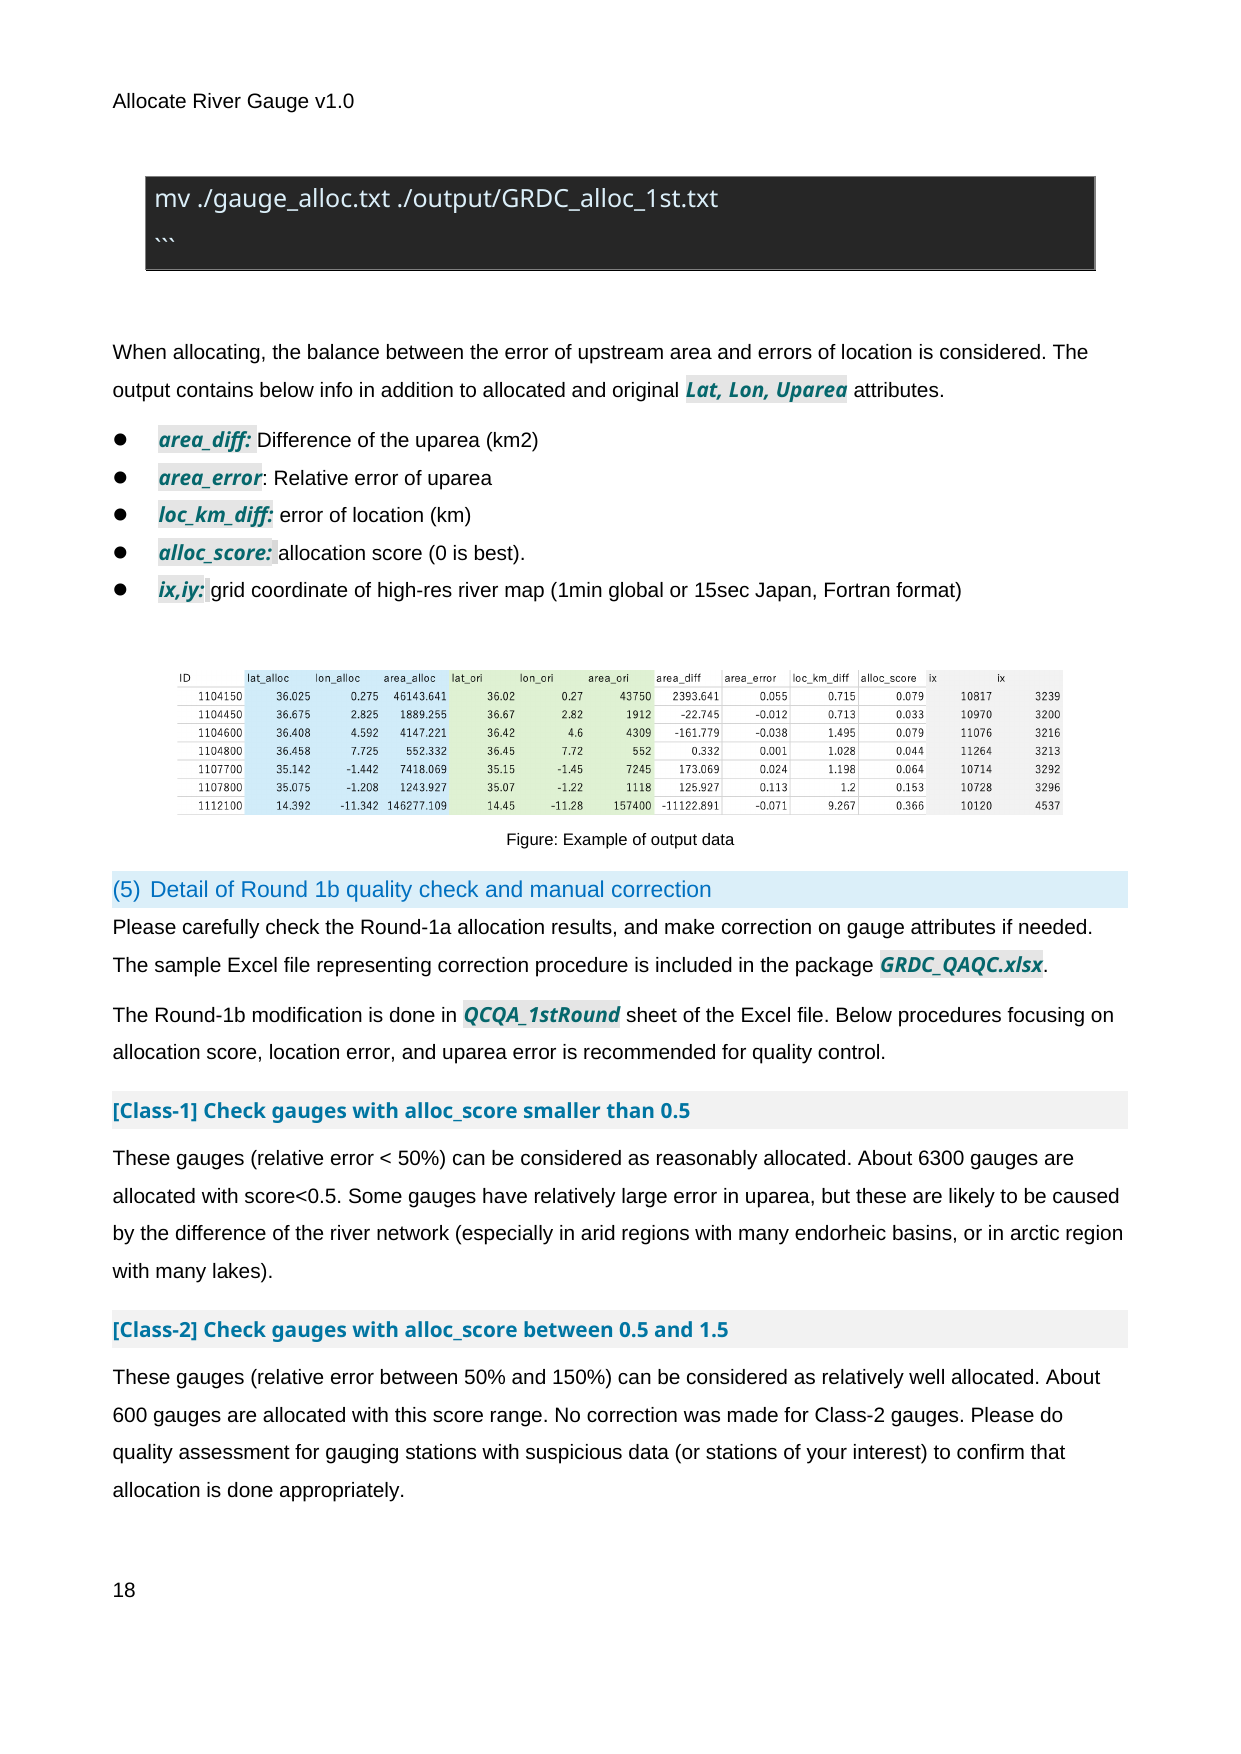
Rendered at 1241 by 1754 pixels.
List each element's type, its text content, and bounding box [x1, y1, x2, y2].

text These gauges (relative error between 50% and 150%) can be considered as relatively well allocated. About 600 gauges are allocated with this score range. No correction was made for Class-2 gauges. Please do quality assessment for gauging stations with suspicious data (or stations of your interest) to confirm that allocation is done appropriately. [112, 1358, 1128, 1508]
subtitle Detail of Round 1b quality check and manual correction [112, 871, 1128, 908]
subtitle [Class-2] Check gauges with alloc_score between 0.5 and 1.5 [112, 1310, 1128, 1348]
text When allocating, the balance between the error of upstream area and errors of location is considered. The output contains below info in addition to allocated and original Lat, Lon, Uparea attributes. [112, 333, 1128, 408]
list loc_km_diff: error of location (km) [112, 496, 1128, 533]
text ``` [146, 226, 1094, 269]
list area_diff: Difference of the uparea (km2) [112, 421, 1128, 458]
list area_error: Relative error of uparea [112, 458, 1128, 496]
subtitle [Class-1] Check gauges with alloc_score smaller than 0.5 [112, 1091, 1128, 1129]
list alloc_score: allocation score (0 is best). [112, 533, 1128, 571]
text Please carefully check the Round-1a allocation results, and make correction on gauge attributes if needed. The sample Excel file representing correction procedure is included in the package GRDC_QAQC.xlsx. [112, 908, 1128, 983]
picture [177, 670, 1063, 815]
text The Round-1b modification is done in QCQA_1stRound sheet of the Excel file. Below procedures focusing on allocation score, location error, and uparea error is recommended for quality control. [112, 996, 1128, 1071]
text Figure: Example of output data [112, 821, 1128, 858]
list ix,iy: grid coordinate of high-res river map (1min global or 15sec Japan, Fortran format) [112, 571, 1128, 608]
text mv ./gauge_alloc.txt ./output/GRDC_alloc_1st.txt [146, 177, 1094, 216]
text These gauges (relative error < 50%) can be considered as reasonably allocated. About 6300 gauges are allocated with score<0.5. Some gauges have relatively large error in uparea, but these are likely to be caused by the difference of the river network (especially in arid regions with many endorheic basins, or in arctic region with many lakes). [112, 1139, 1128, 1289]
